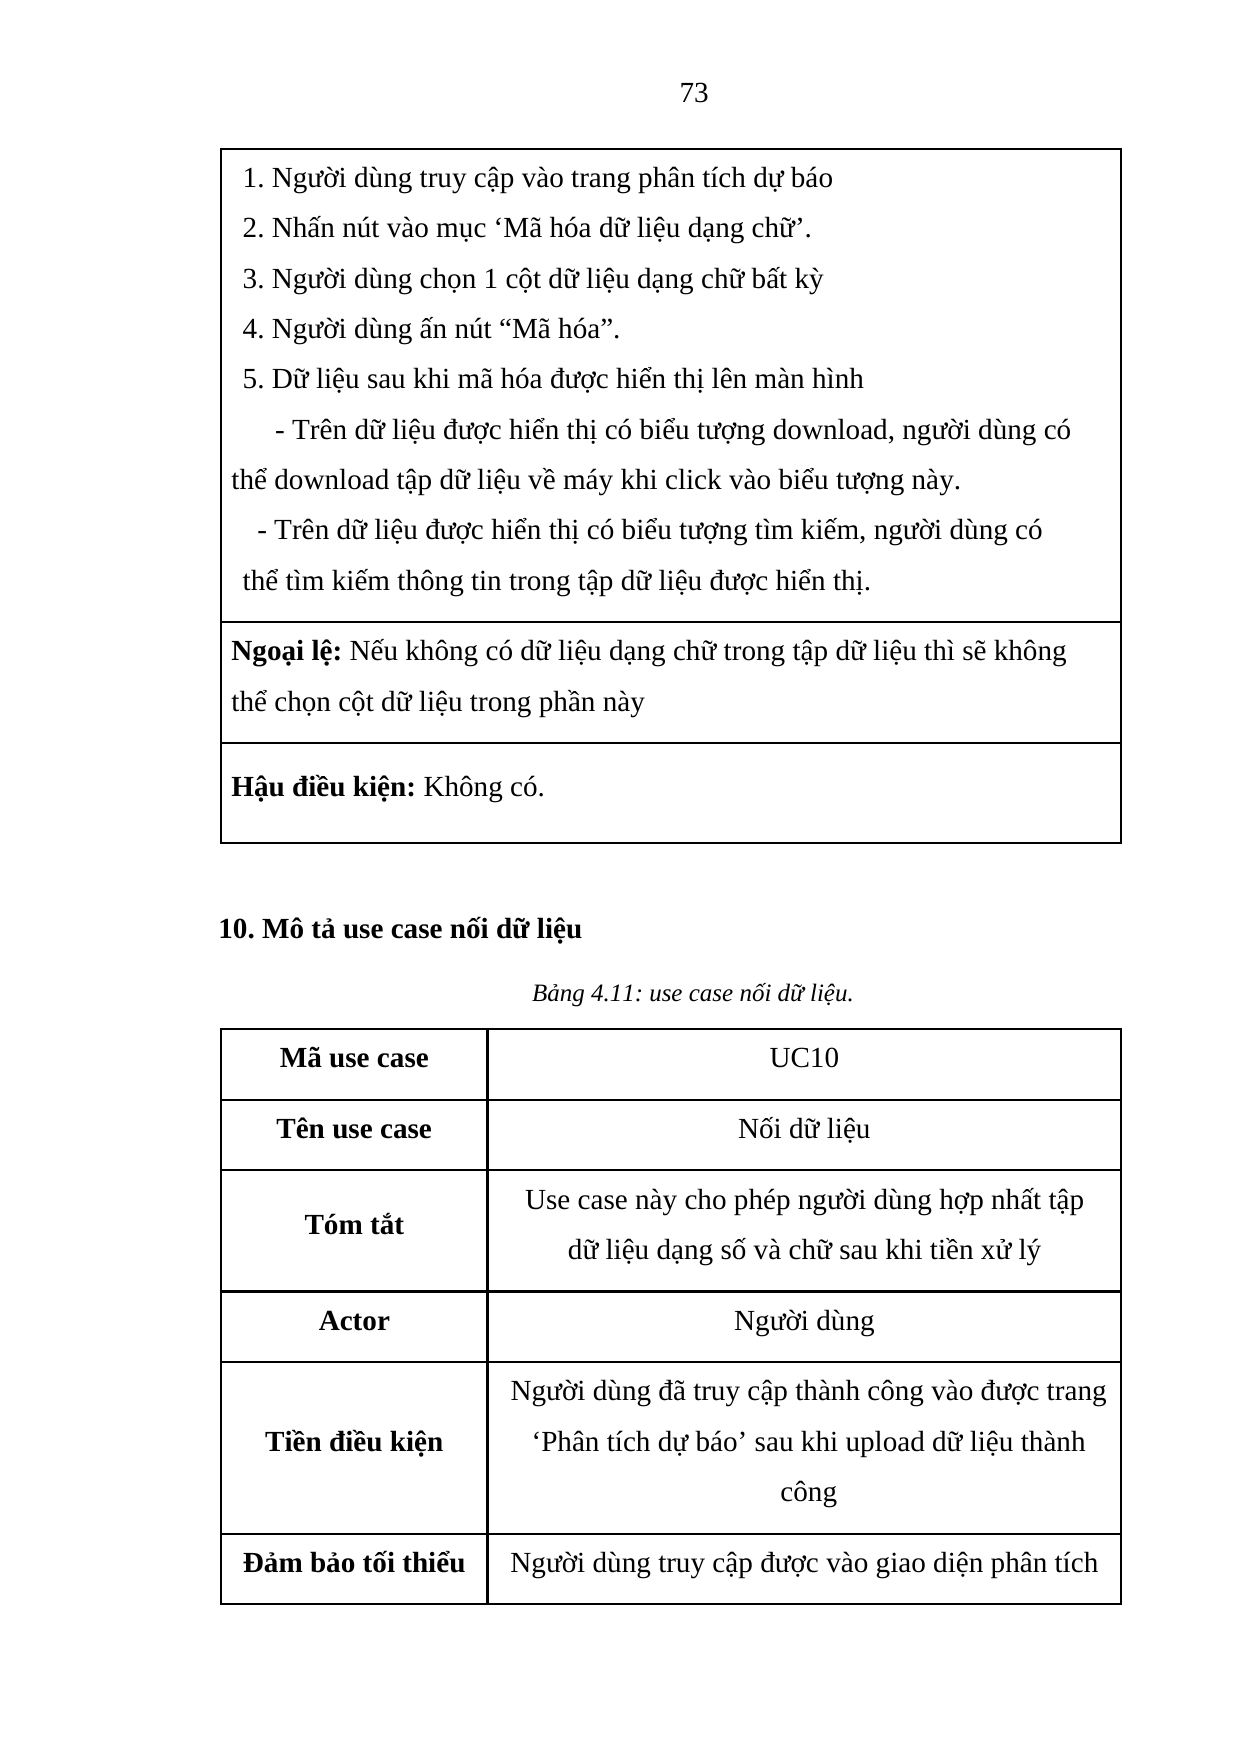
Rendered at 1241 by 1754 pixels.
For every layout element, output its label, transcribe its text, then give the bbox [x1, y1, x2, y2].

table_cell Người dùng [489, 1293, 1120, 1361]
table_cell Người dùng đã truy cập thành công vào được trang ‘Phân tích dự báo’ sau khi upload dữ liệu thành công [489, 1363, 1120, 1532]
table_cell Tiền điều kiện [222, 1363, 486, 1532]
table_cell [489, 1535, 1120, 1603]
table_cell Tóm tắt [222, 1171, 486, 1290]
table_header UC10 [489, 1030, 1120, 1098]
table_cell Đảm bảo tối thiểu [222, 1535, 486, 1603]
table_cell Tên use case [222, 1101, 486, 1169]
table_header Mã use case [222, 1030, 486, 1098]
list Mô tả use case nối dữ liệu [218, 911, 1122, 945]
table_cell Nối dữ liệu [489, 1101, 1120, 1169]
table_cell Ngoại lệ: Nếu không có dữ liệu dạng chữ trong tập dữ liệu thì sẽ không thể chọn cột dữ liệu trong phần này [222, 623, 1120, 742]
table_cell Hậu điều kiện: Không có. [222, 744, 1120, 842]
table_cell Actor [222, 1293, 486, 1361]
table_cell Use case này cho phép người dùng hợp nhất tập dữ liệu dạng số và chữ sau khi tiền xử lý [489, 1171, 1120, 1290]
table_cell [222, 150, 1120, 621]
